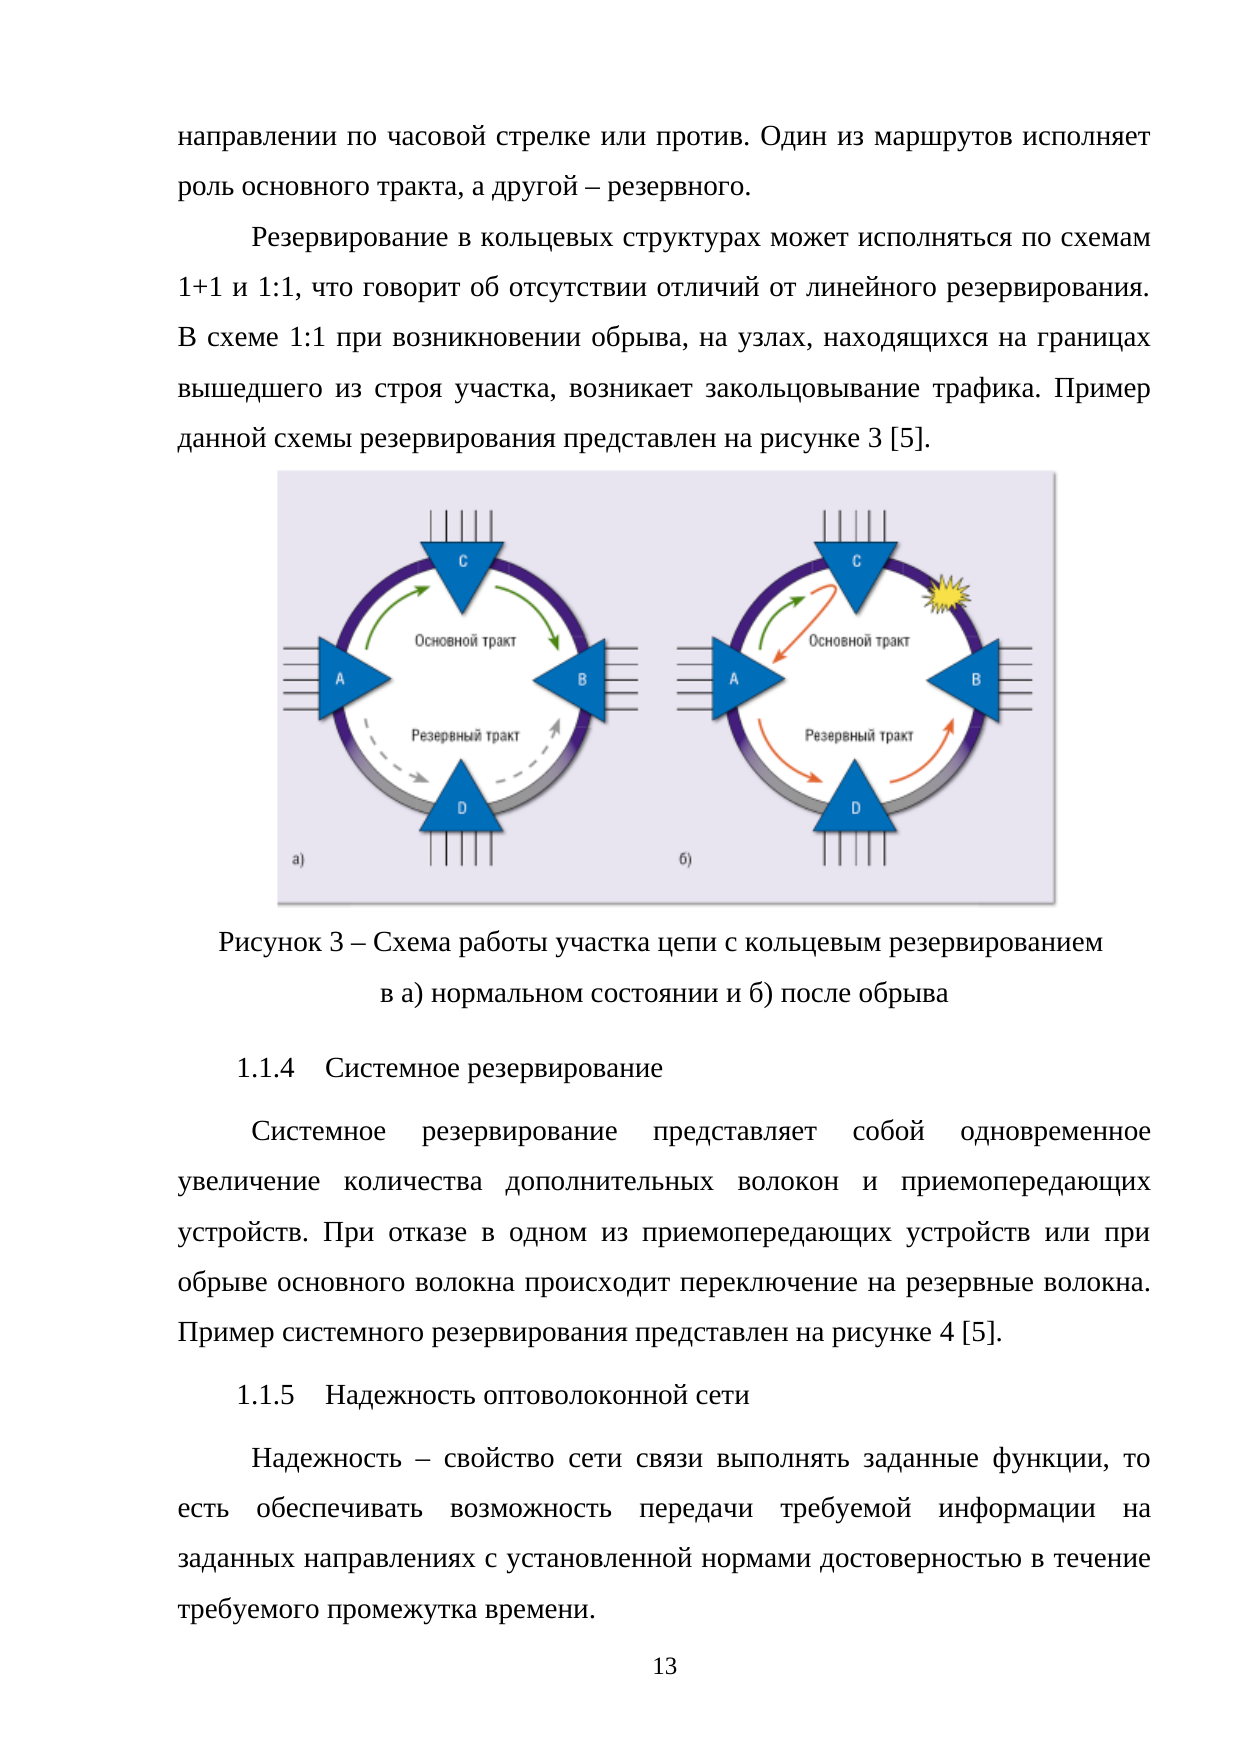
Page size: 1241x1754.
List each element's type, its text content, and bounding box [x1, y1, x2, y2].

text Надежность оптоволоконной сети [236, 1377, 1152, 1411]
text Рисунок 3 ‒ Схема работы участка цепи с кольцевым резервированием в а) нормальном состоянии и б) после обрыва [177, 924, 1152, 1008]
text Системное резервирование представляет собой одновременное увеличение количества дополнительных волокон и приемопередающих устройств. При отказе в одном из приемопередающих устройств или при обрыве основного волокна происходит переключение на резервные волокна. Пример системного резервирования представлен на рисунке 4 [5]. [177, 1113, 1152, 1348]
text Надежность – свойство сети связи выполнять заданные функции, то есть обеспечивать возможность передачи требуемой информации на заданных направлениях с установленной нормами достоверностью в течение требуемого промежутка времени. [177, 1440, 1152, 1624]
text Резервирование в кольцевых структурах может исполняться по схемам 1+1 и 1:1, что говорит об отсутствии отличий от линейного резервирования. В схеме 1:1 при возникновении обрыва, на узлах, находящихся на границах вышедшего из строя участка, возникает закольцовывание трафика. Пример данной схемы резервирования представлен на рисунке 3 [5]. [177, 219, 1152, 453]
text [177, 118, 1152, 202]
text Системное резервирование [236, 1050, 1152, 1084]
picture [277, 470, 1059, 908]
